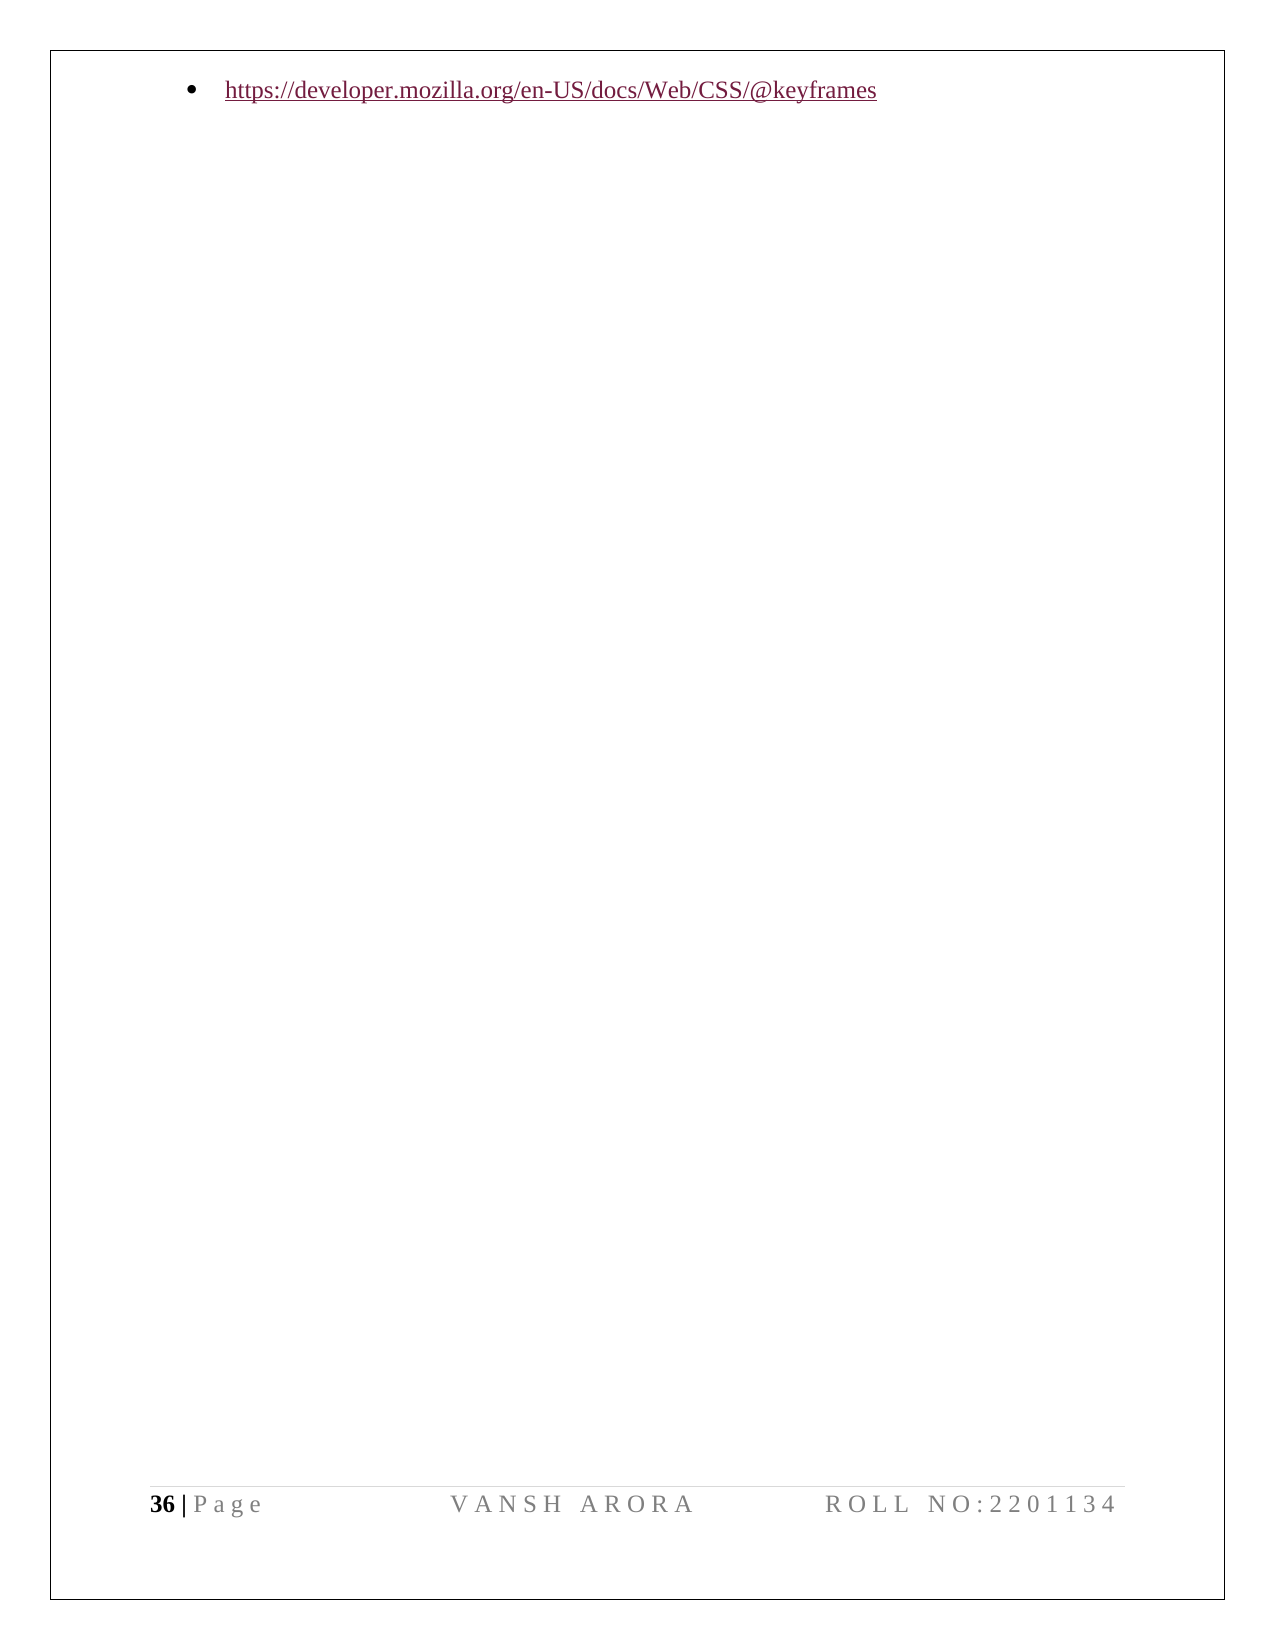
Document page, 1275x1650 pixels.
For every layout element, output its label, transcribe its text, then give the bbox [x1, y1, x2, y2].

list https://developer.mozilla.org/en-US/docs/Web/CSS/@keyframes [187, 75, 1125, 104]
